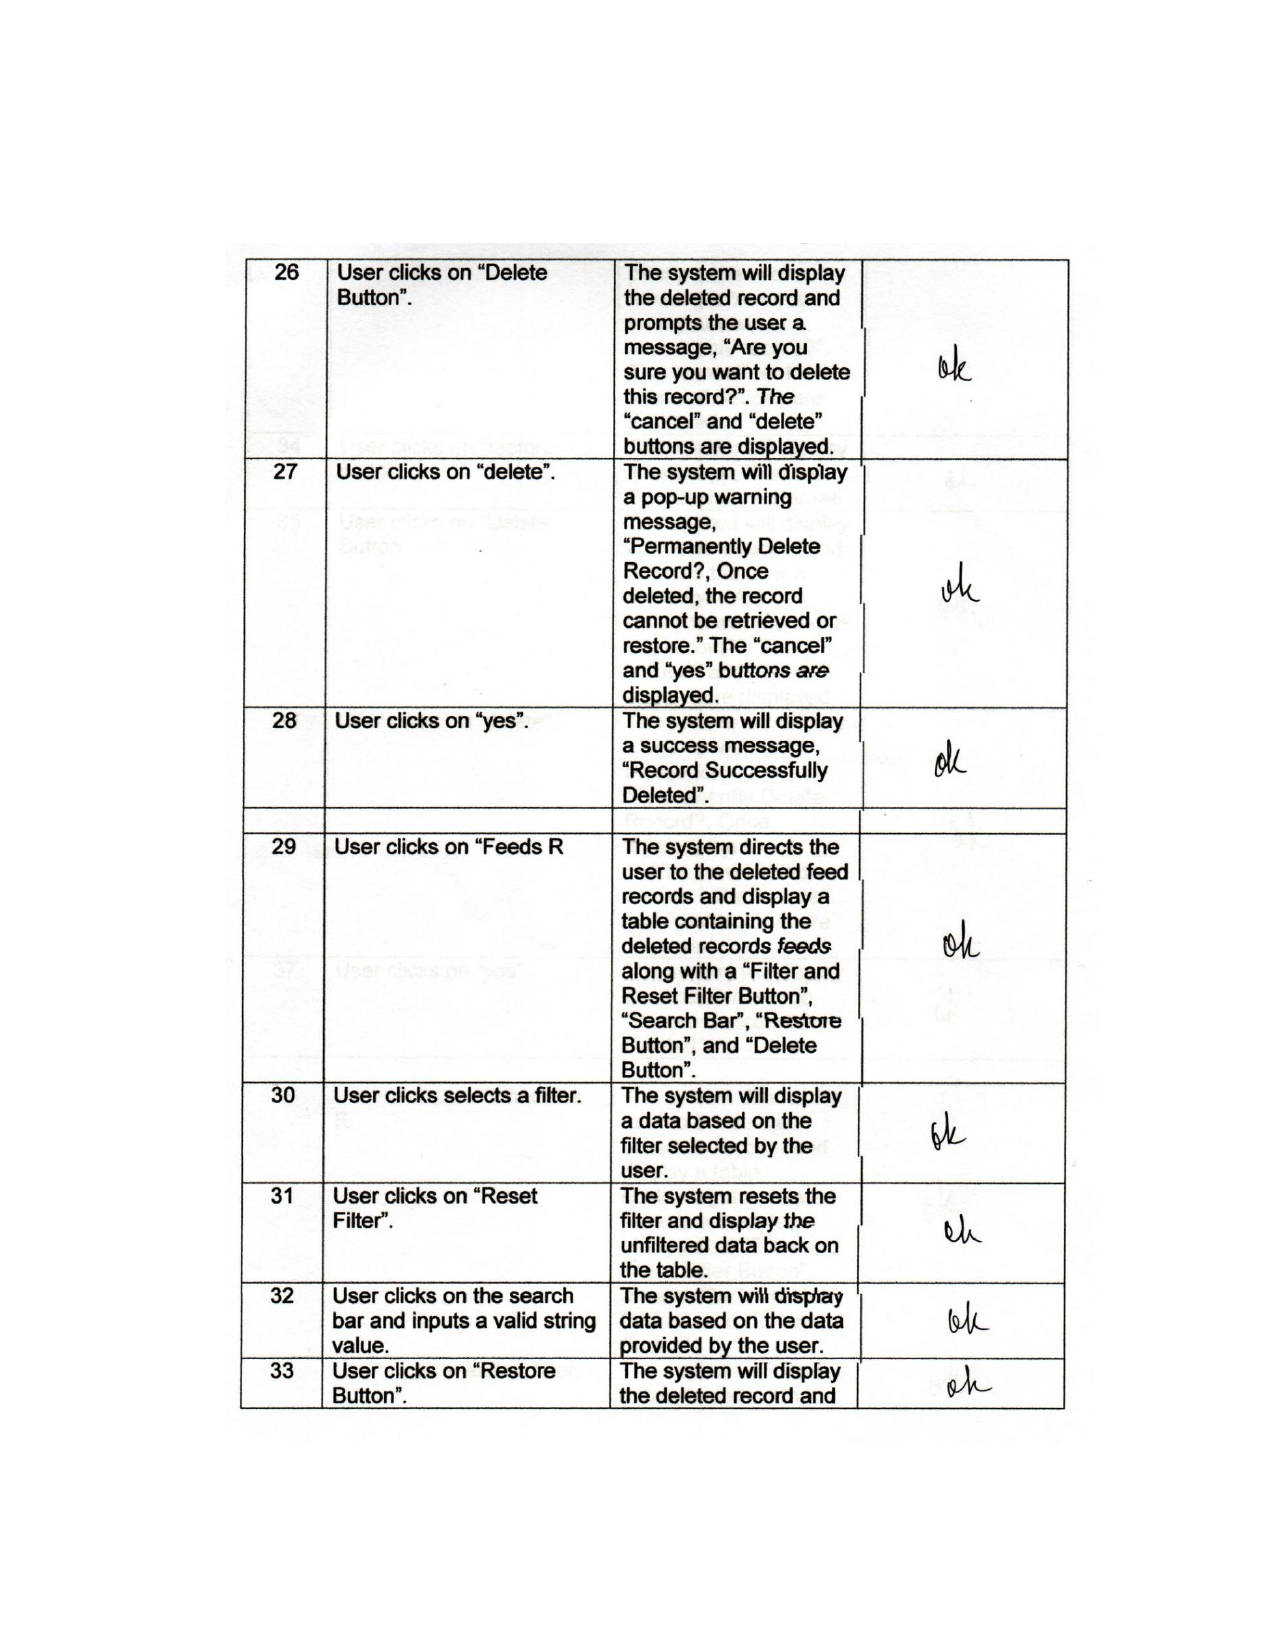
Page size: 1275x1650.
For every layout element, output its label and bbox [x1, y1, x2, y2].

picture [225, 243, 1101, 1442]
